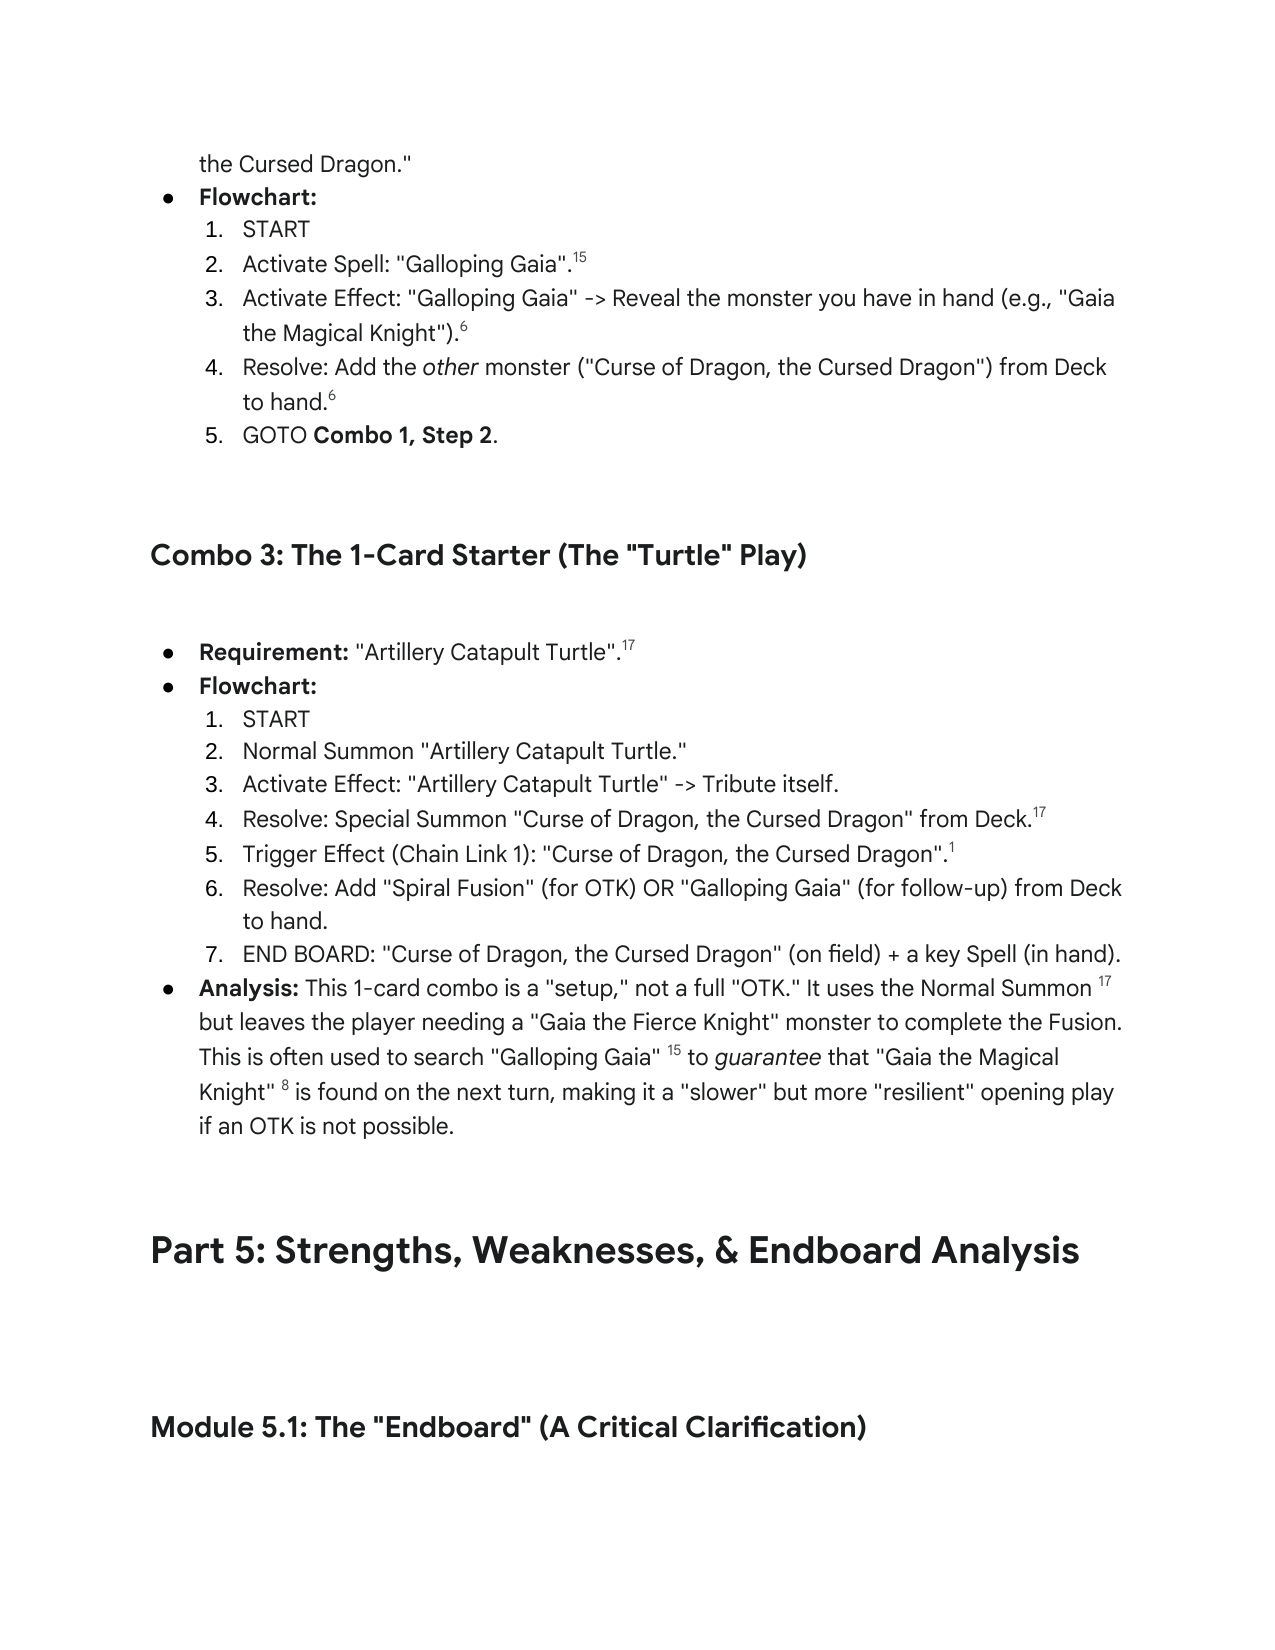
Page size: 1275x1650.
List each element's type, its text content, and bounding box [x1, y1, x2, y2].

list Resolve: Special Summon "Curse of Dragon, the Cursed Dragon" from Deck.17 [205, 803, 1125, 834]
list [161, 150, 1125, 179]
list END BOARD: "Curse of Dragon, the Cursed Dragon" (on field) + a key Spell (in hand). [205, 940, 1125, 968]
list Resolve: Add "Spiral Fusion" (for OTK) OR "Galloping Gaia" (for follow-up) from Deck to hand. [205, 874, 1125, 936]
list GOTO Combo 1, Step 2. [205, 422, 1125, 450]
list START [205, 215, 1125, 244]
list Flowchart: [161, 672, 1125, 701]
subtitle Part 5: Strengths, Weaknesses, & Endboard Analysis [150, 1227, 1125, 1274]
list Activate Spell: "Galloping Gaia".15 [205, 248, 1125, 279]
subtitle Module 5.1: The "Endboard" (A Critical Clarification) [150, 1409, 1125, 1445]
list Analysis: This 1-card combo is a "setup," not a full "OTK." It uses the Normal Summon 17 but leaves the player needing a "Gaia the Fierce Knight" monster to complete the Fusion. This is often used to search "Galloping Gaia" 15 to guarantee that "Gaia the Magical Knight" 8 is found on the next turn, making it a "slower" but more "resilient" opening play if an OTK is not possible. [161, 972, 1125, 1141]
list Activate Effect: "Artillery Catapult Turtle" -> Tribute itself. [205, 770, 1125, 799]
list Trigger Effect (Chain Link 1): "Curse of Dragon, the Cursed Dragon".1 [205, 839, 1125, 870]
subtitle Combo 3: The 1-Card Starter (The "Turtle" Play) [150, 537, 1125, 573]
list Normal Summon "Artillery Catapult Turtle." [205, 737, 1125, 766]
list Requirement: "Artillery Catapult Turtle".17 [161, 636, 1125, 668]
list START [205, 705, 1125, 733]
list Flowchart: [161, 183, 1125, 211]
list Resolve: Add the other monster ("Curse of Dragon, the Cursed Dragon") from Deck to hand.6 [205, 353, 1125, 417]
list Activate Effect: "Galloping Gaia" -> Reveal the monster you have in hand (e.g., "Gaia the Magical Knight").6 [205, 284, 1125, 348]
